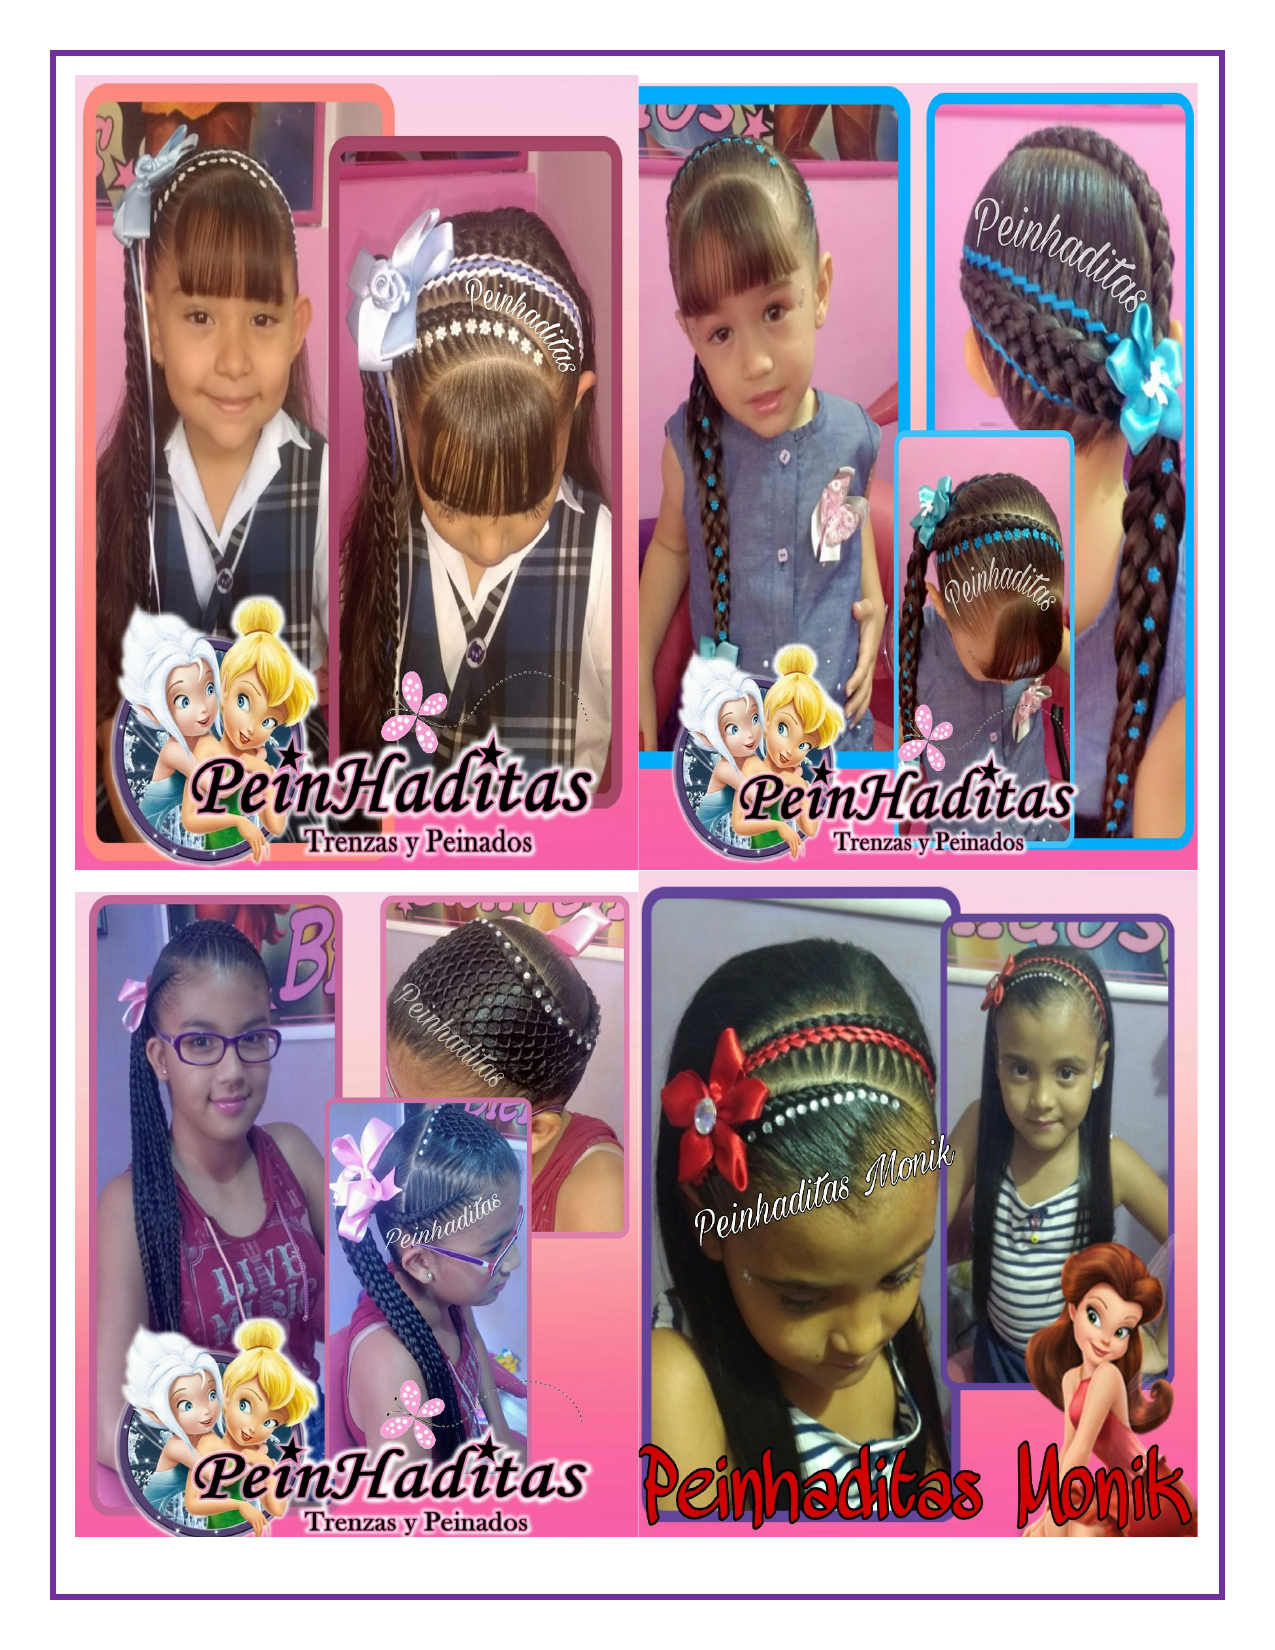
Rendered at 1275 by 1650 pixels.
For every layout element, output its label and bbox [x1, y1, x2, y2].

picture [75, 871, 1198, 1537]
picture [75, 75, 1198, 870]
